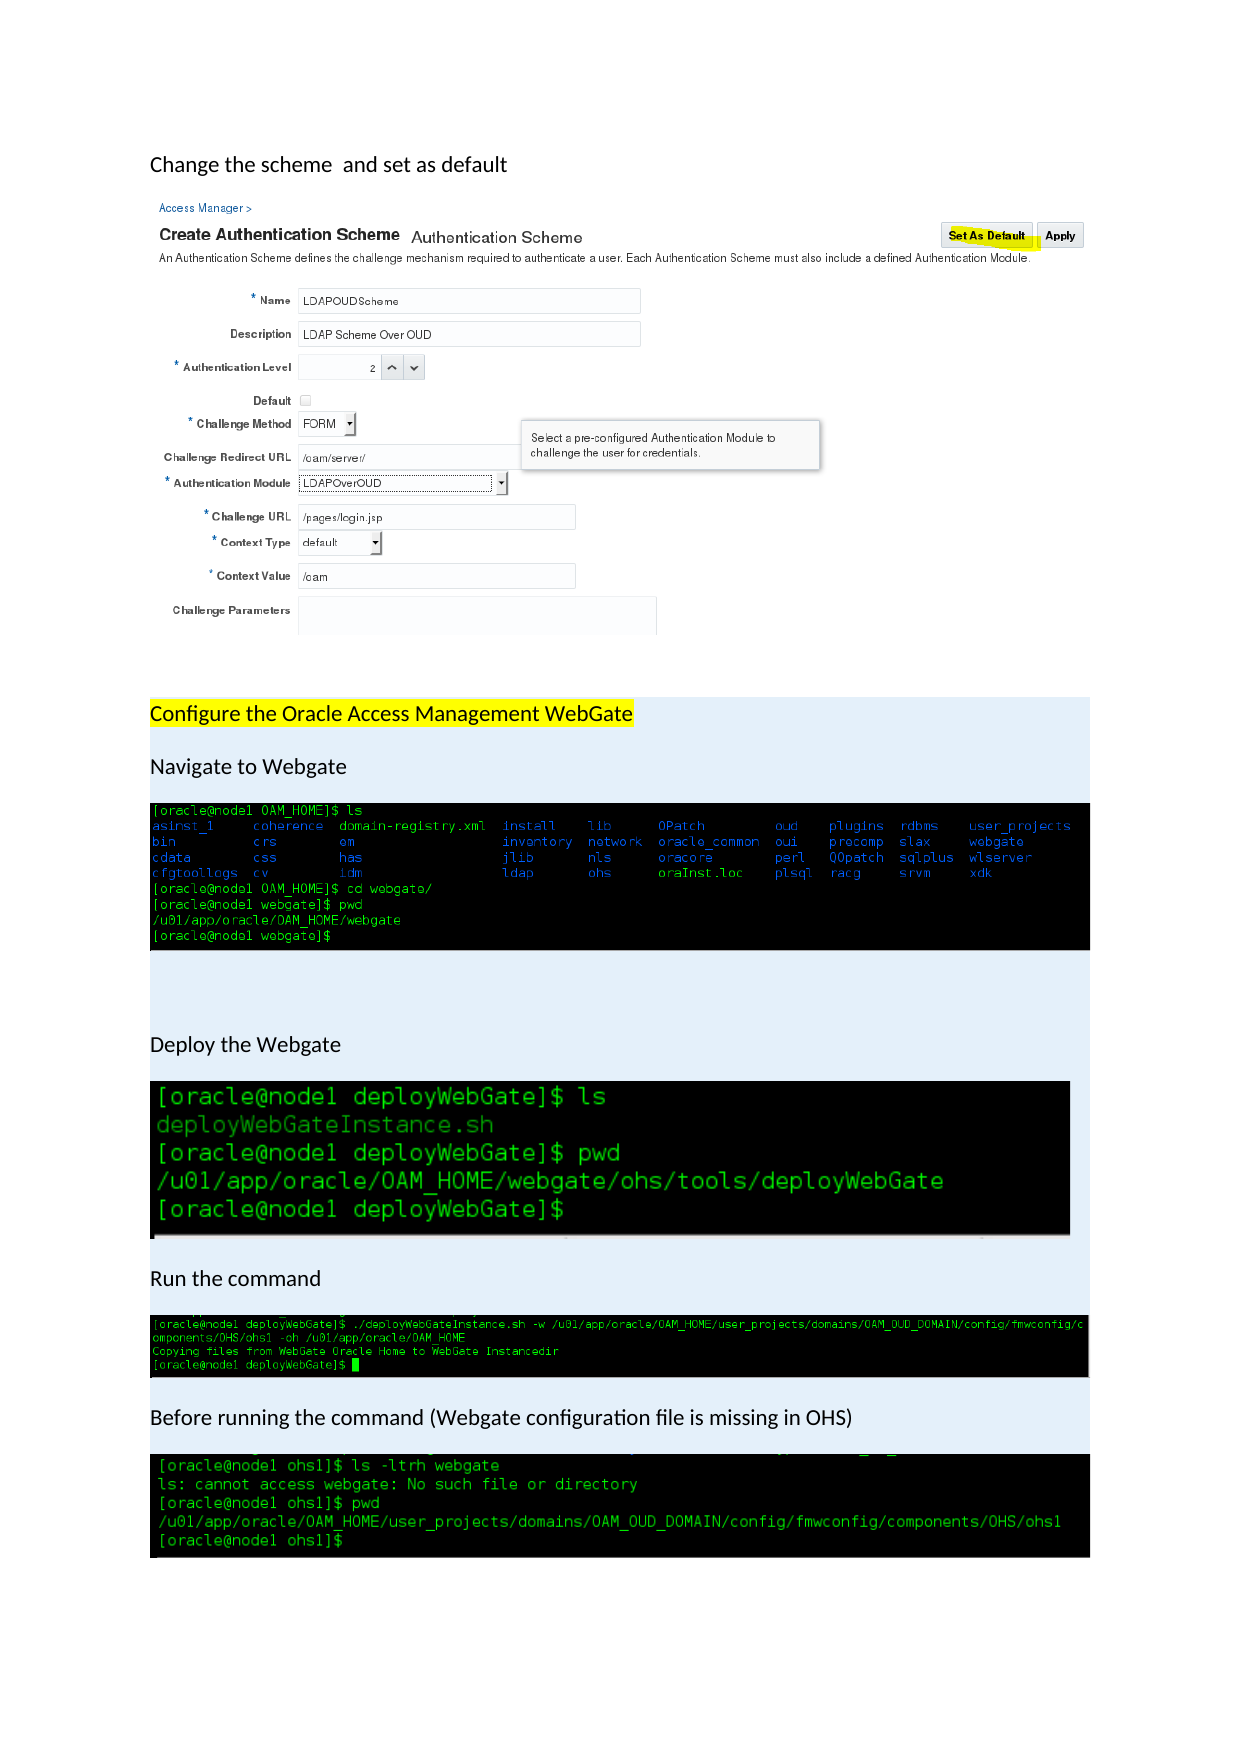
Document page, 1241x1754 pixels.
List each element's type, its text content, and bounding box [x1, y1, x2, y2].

subtitle Deploy the Webgate [150, 1028, 1090, 1058]
subtitle Navigate to Webgate [150, 750, 1090, 780]
picture [150, 1454, 1091, 1558]
subtitle Before running the command (Webgate configuration file is missing in OHS) [150, 1401, 1090, 1431]
subtitle Configure the Oracle Access Management WebGate [150, 697, 1090, 727]
picture [150, 188, 1091, 635]
subtitle Run the command [150, 1262, 1090, 1292]
picture [150, 1081, 1071, 1239]
picture [150, 1315, 1091, 1378]
text Change the scheme and set as default [150, 150, 1090, 178]
picture [150, 803, 1091, 951]
